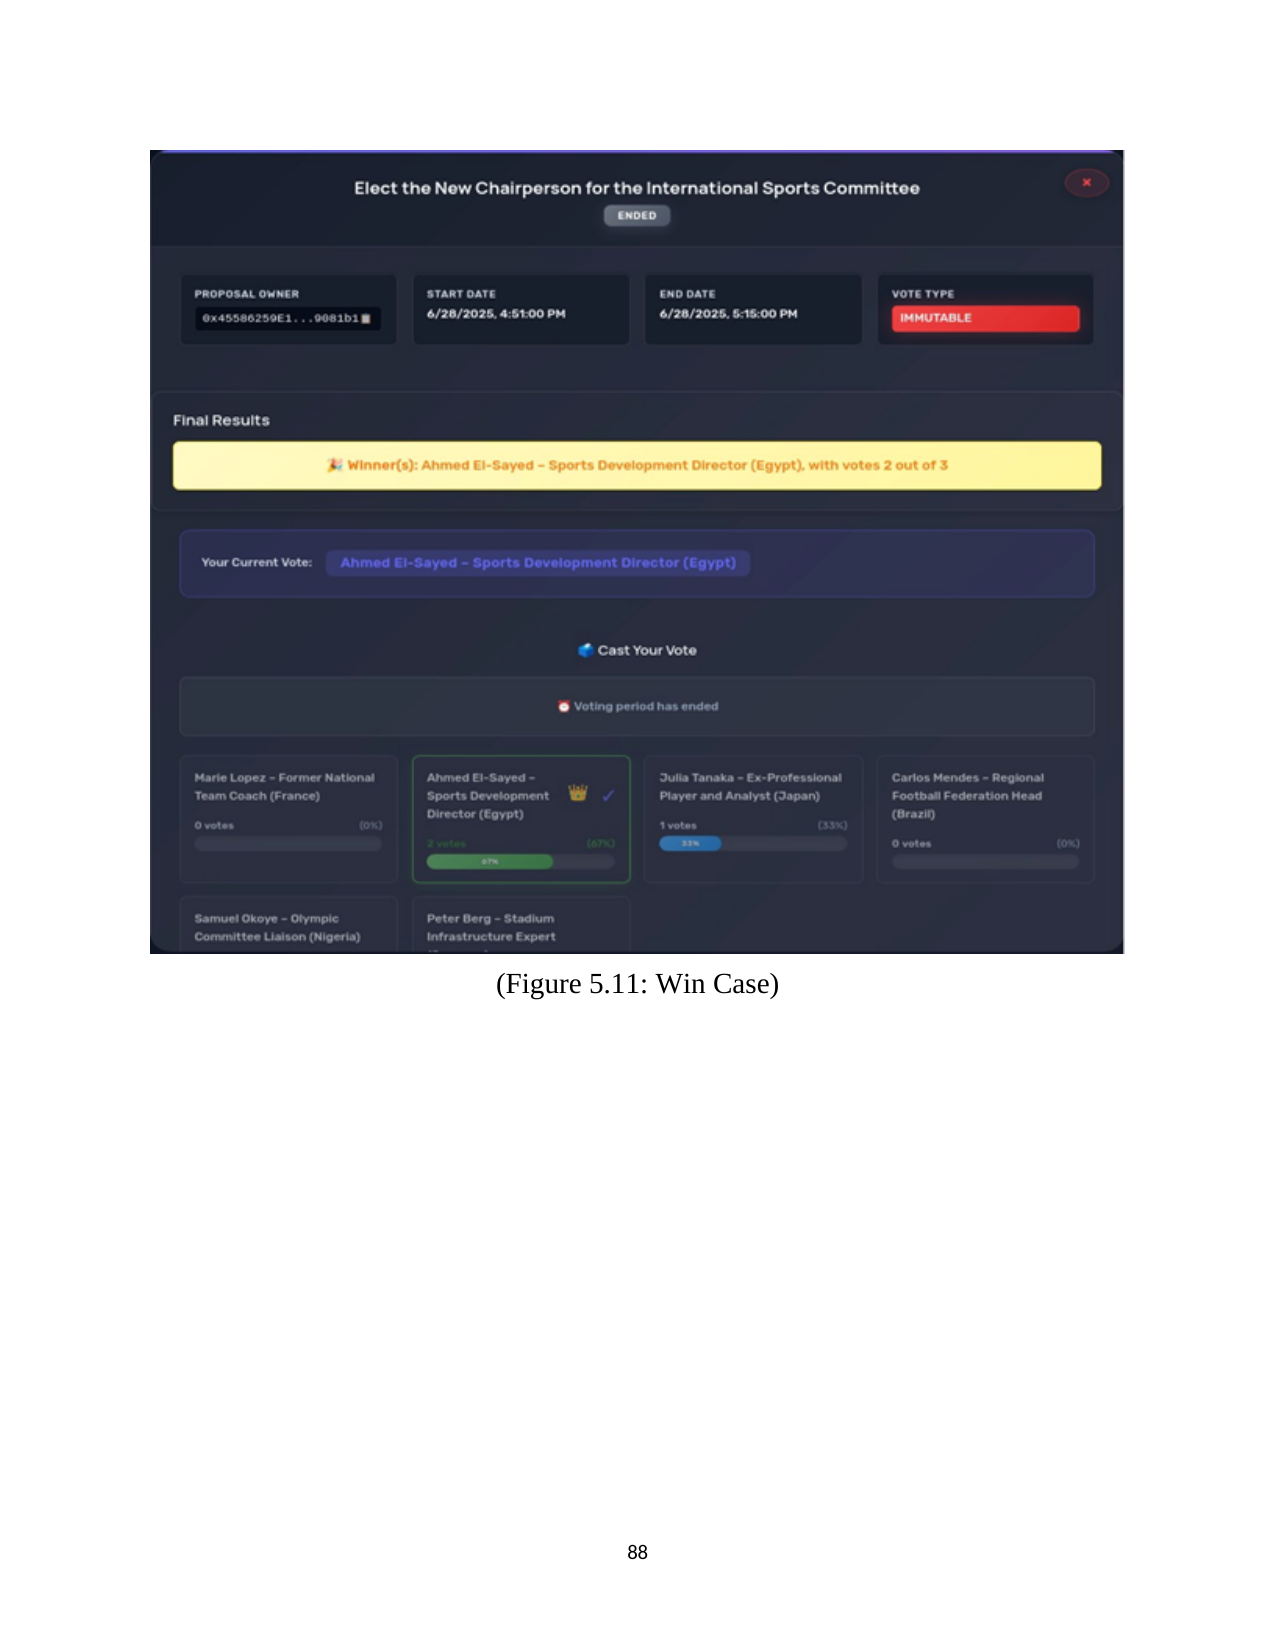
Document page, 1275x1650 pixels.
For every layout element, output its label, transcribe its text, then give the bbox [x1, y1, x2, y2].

picture [150, 150, 1125, 954]
text (Figure 5.11: Win Case) [150, 966, 1125, 999]
